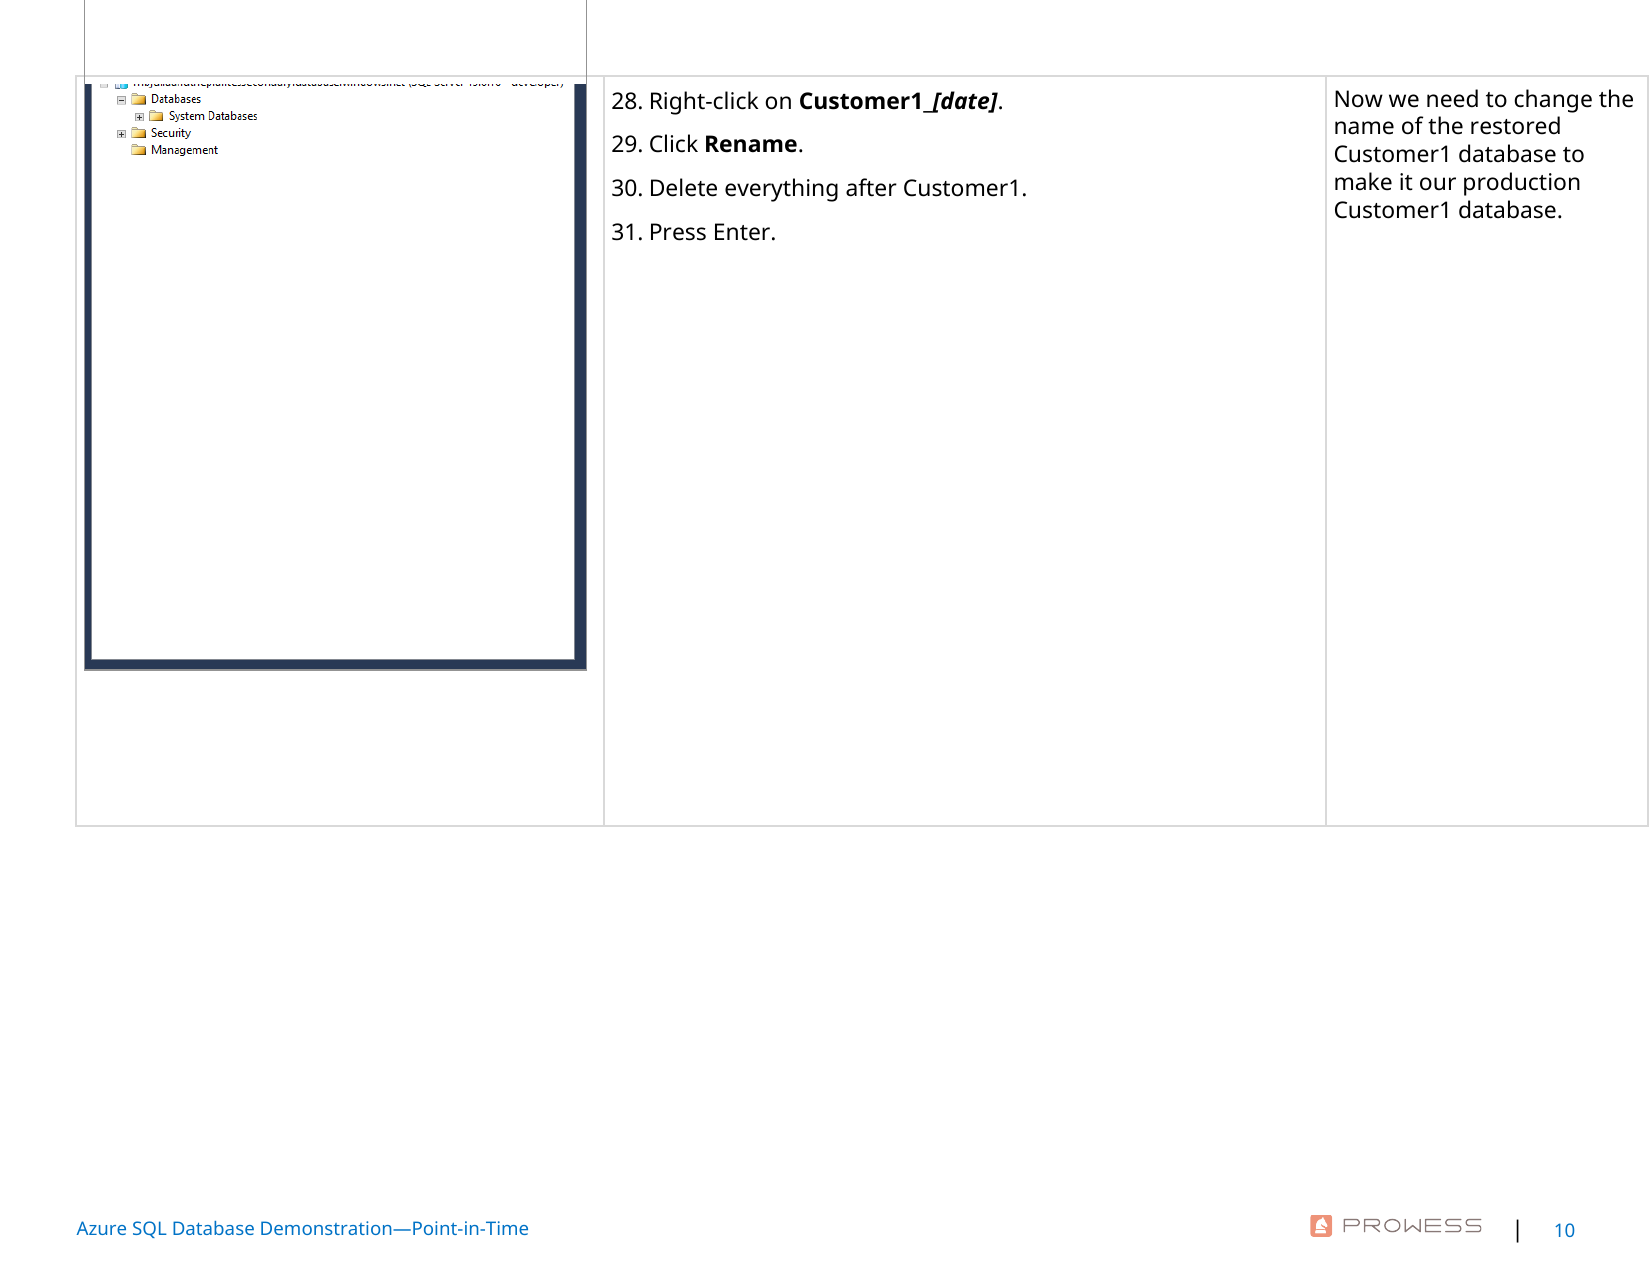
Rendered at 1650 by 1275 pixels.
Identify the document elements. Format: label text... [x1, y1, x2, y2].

picture [1310, 1215, 1482, 1237]
table_cell [77, 77, 603, 824]
picture [85, 84, 586, 669]
table_cell Now we need to change the name of the restored Customer1 database to make it our production Customer1 database. [1327, 77, 1647, 824]
table_cell Right-click on Customer1_[date]. Click Rename. Delete everything after Customer1. Press Enter. [605, 77, 1325, 824]
